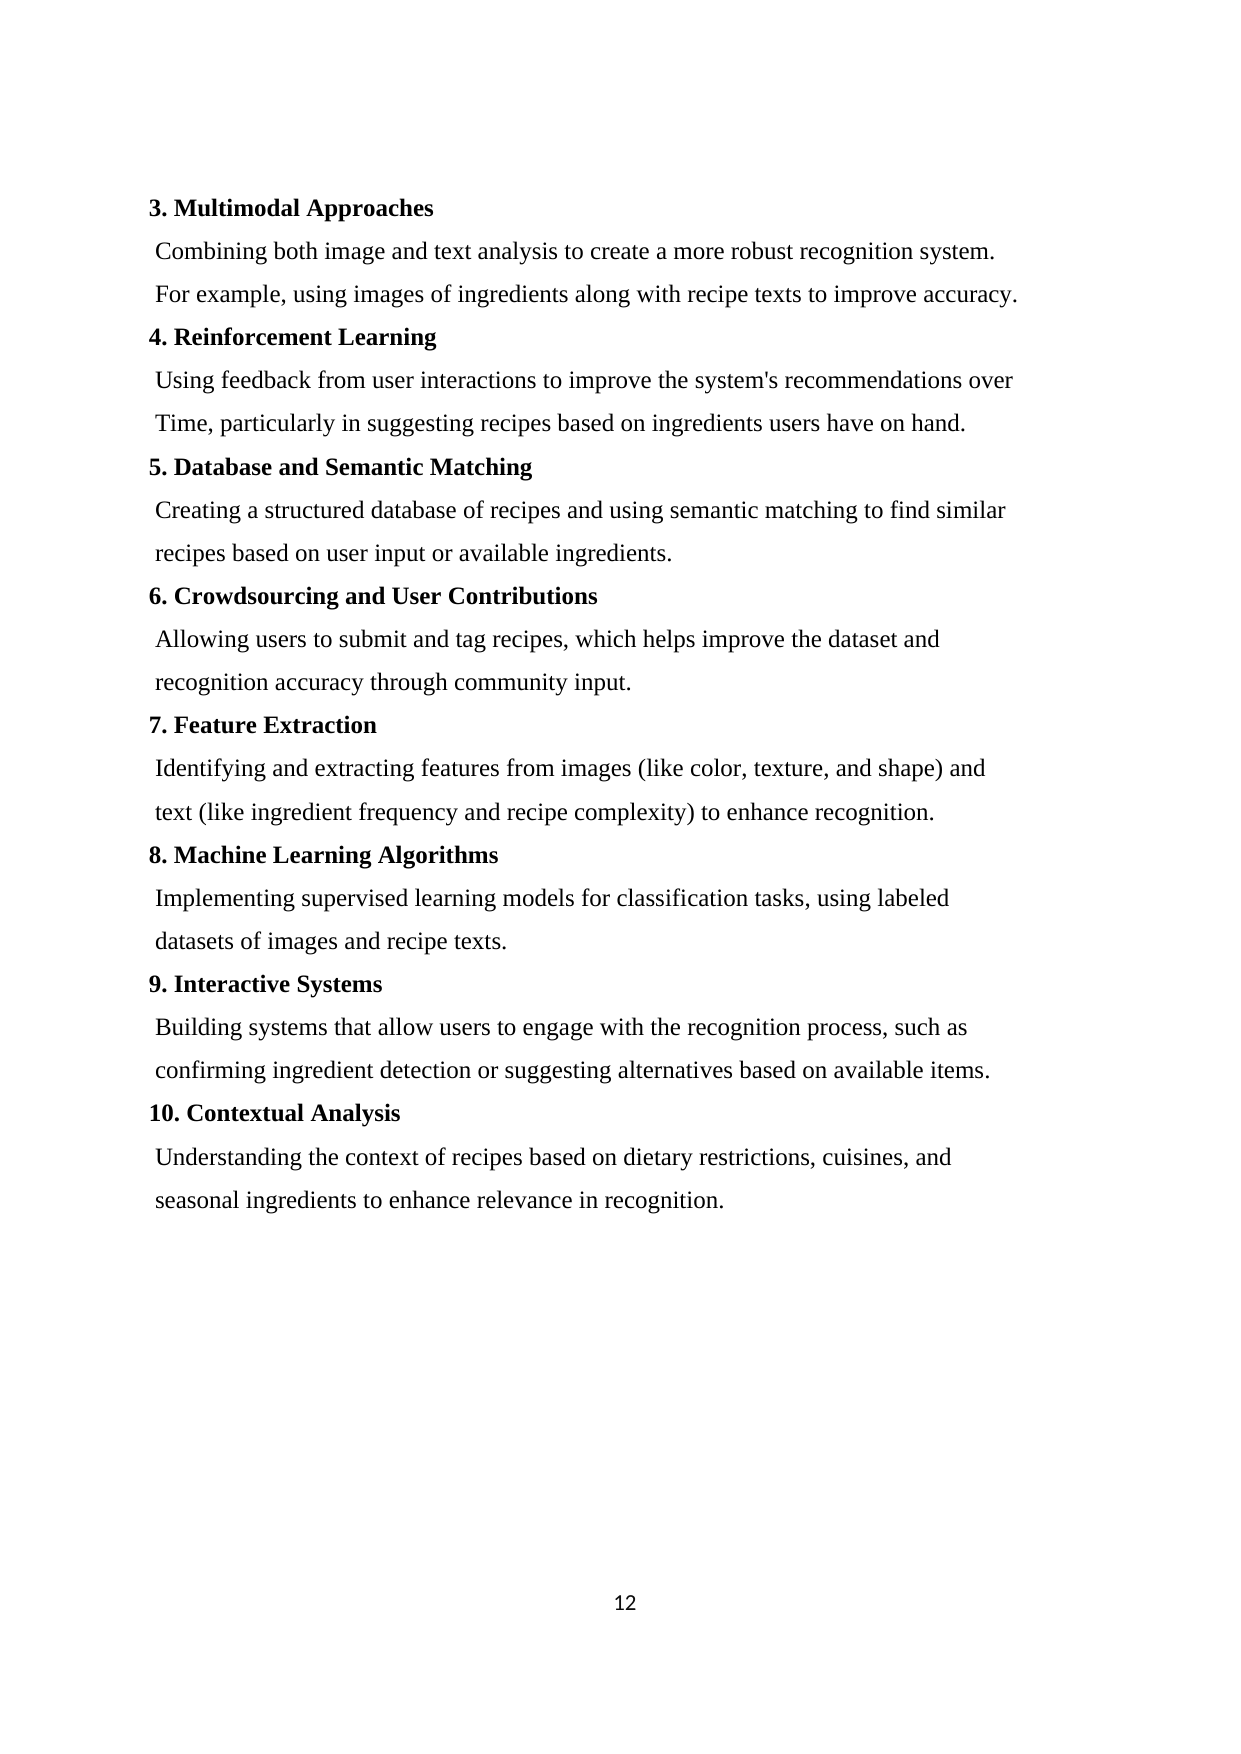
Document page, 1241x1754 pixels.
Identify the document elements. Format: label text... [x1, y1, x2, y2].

text Implementing supervised learning models for classification tasks, using labeled [148, 883, 1101, 912]
text 10. Contextual Analysis [148, 1098, 1101, 1127]
text Using feedback from user interactions to improve the system's recommendations over [148, 365, 1101, 394]
text 4. Reinforcement Learning [148, 322, 1101, 351]
text 7. Feature Extraction [148, 710, 1101, 739]
text confirming ingredient detection or suggesting alternatives based on available items. [148, 1055, 1101, 1084]
text text (like ingredient frequency and recipe complexity) to enhance recognition. [148, 797, 1101, 825]
text datasets of images and recipe texts. [148, 926, 1101, 955]
text recipes based on user input or available ingredients. [148, 538, 1101, 567]
text Allowing users to submit and tag recipes, which helps improve the dataset and [148, 624, 1101, 653]
text Building systems that allow users to engage with the recognition process, such as [148, 1012, 1101, 1041]
text 9. Interactive Systems [148, 969, 1101, 998]
text 8. Machine Learning Algorithms [148, 840, 1101, 868]
text Identifying and extracting features from images (like color, texture, and shape) and [148, 753, 1101, 782]
text 5. Database and Semantic Matching [148, 452, 1101, 480]
text Creating a structured database of recipes and using semantic matching to find similar [148, 495, 1101, 523]
text 3. Multimodal Approaches [148, 193, 1101, 222]
text For example, using images of ingredients along with recipe texts to improve accuracy. [148, 279, 1101, 308]
text seasonal ingredients to enhance relevance in recognition. [148, 1185, 1101, 1213]
text Time, particularly in suggesting recipes based on ingredients users have on hand. [148, 408, 1101, 437]
text Combining both image and text analysis to create a more robust recognition system. [148, 236, 1101, 265]
text Understanding the context of recipes based on dietary restrictions, cuisines, and [148, 1142, 1101, 1170]
text recognition accuracy through community input. [148, 667, 1101, 696]
text 6. Crowdsourcing and User Contributions [148, 581, 1101, 610]
